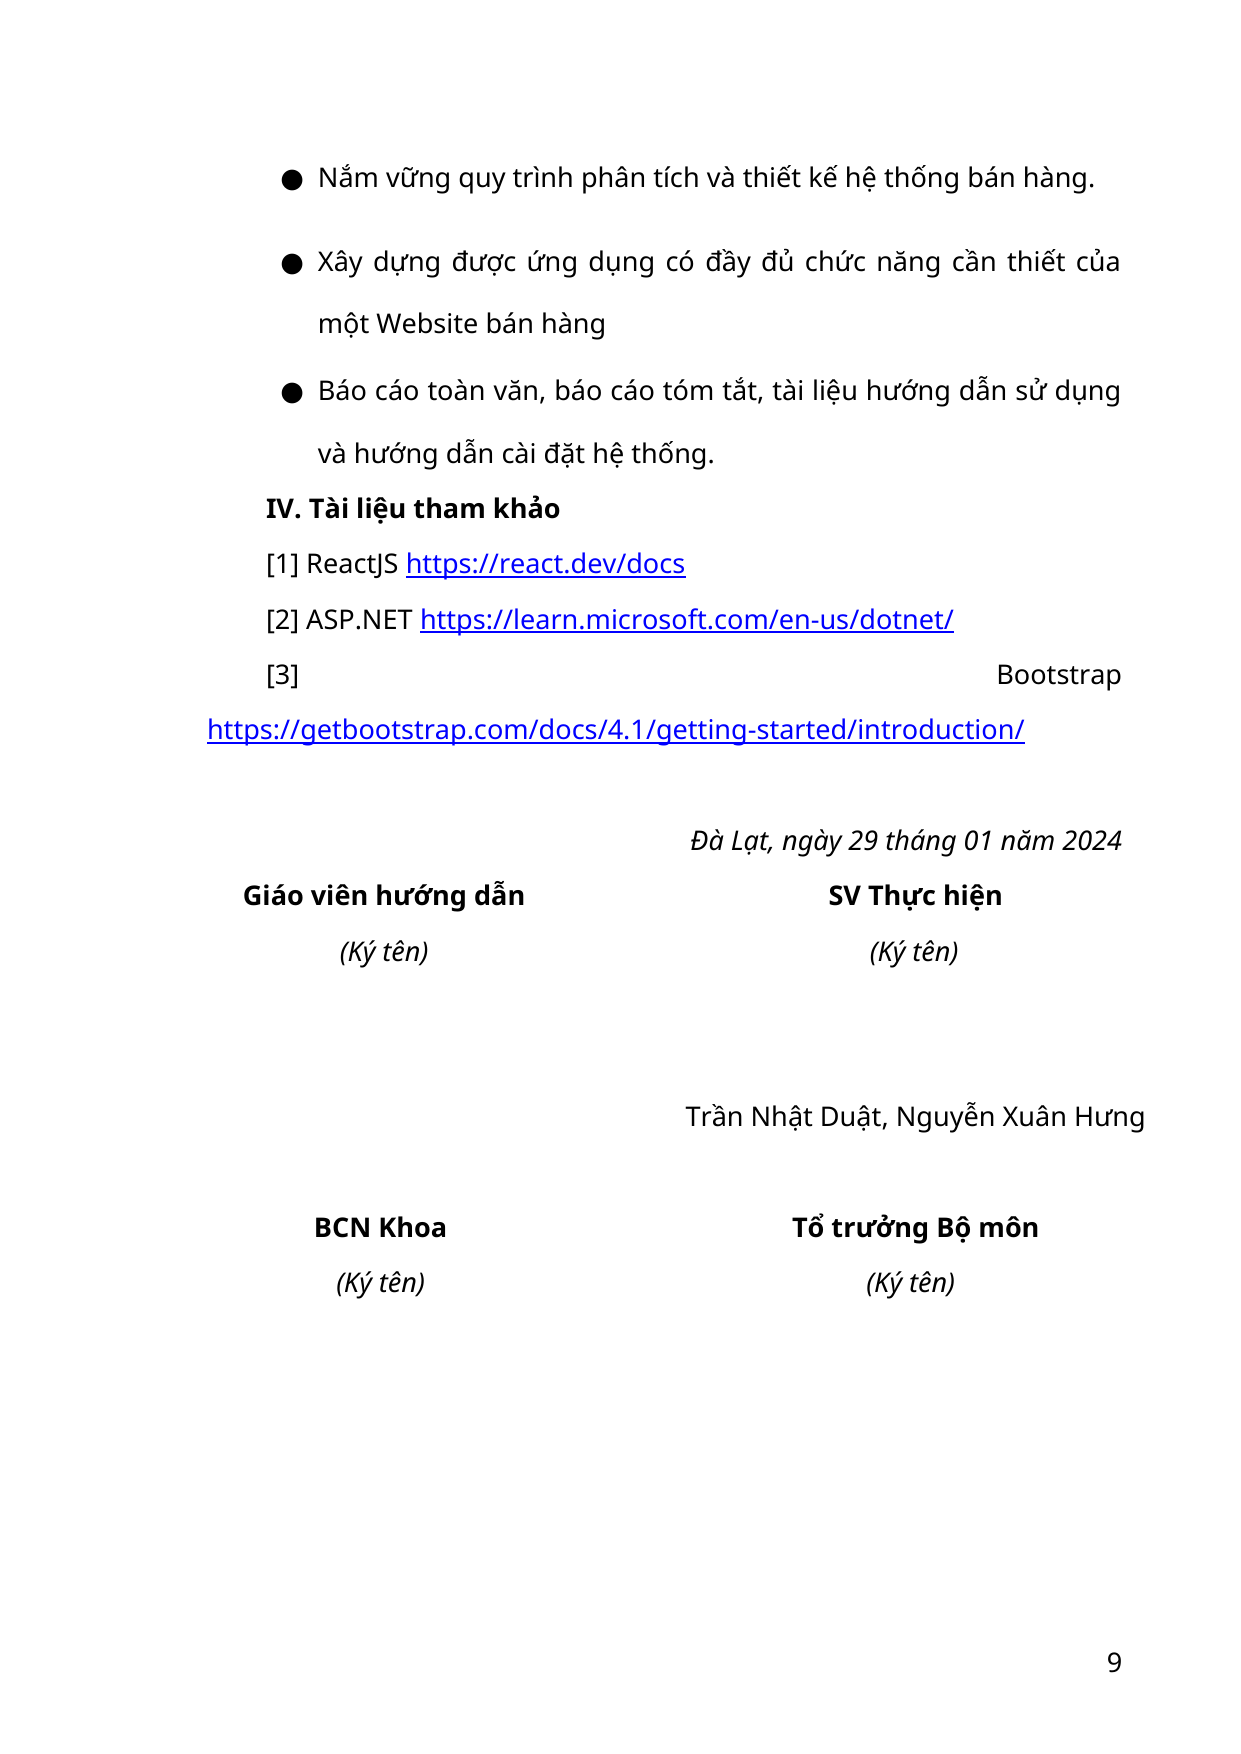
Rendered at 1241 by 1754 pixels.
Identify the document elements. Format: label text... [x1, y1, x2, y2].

list Nắm vững quy trình phân tích và thiết kế hệ thống bán hàng. [280, 148, 1122, 203]
list Xây dựng được ứng dụng có đầy đủ chức năng cần thiết của một Website bán hàng [280, 231, 1122, 342]
text (Ký tên) (Ký tên) [207, 1264, 1122, 1301]
text (Ký tên) (Ký tên) [207, 932, 1122, 969]
text [3] Bootstrap https://getbootstrap.com/docs/4.1/getting-started/introduction/ [207, 655, 1122, 748]
text Giáo viên hướng dẫn SV Thực hiện [207, 877, 1122, 913]
text Đà Lạt, ngày 29 tháng 01 năm 2024 [207, 821, 1122, 858]
text IV. Tài liệu tham khảo [207, 489, 1122, 526]
text [2] ASP.NET https://learn.microsoft.com/en-us/dotnet/ [207, 600, 1122, 637]
text [1] ReactJS https://react.dev/docs [207, 545, 1122, 582]
text Trần Nhật Duật, Nguyễn Xuân Hưng [207, 1098, 1122, 1135]
list Báo cáo toàn văn, báo cáo tóm tắt, tài liệu hướng dẫn sử dụng và hướng dẫn cài đặt hệ thống. [280, 360, 1122, 471]
text BCN Khoa Tổ trưởng Bộ môn [207, 1208, 1122, 1245]
